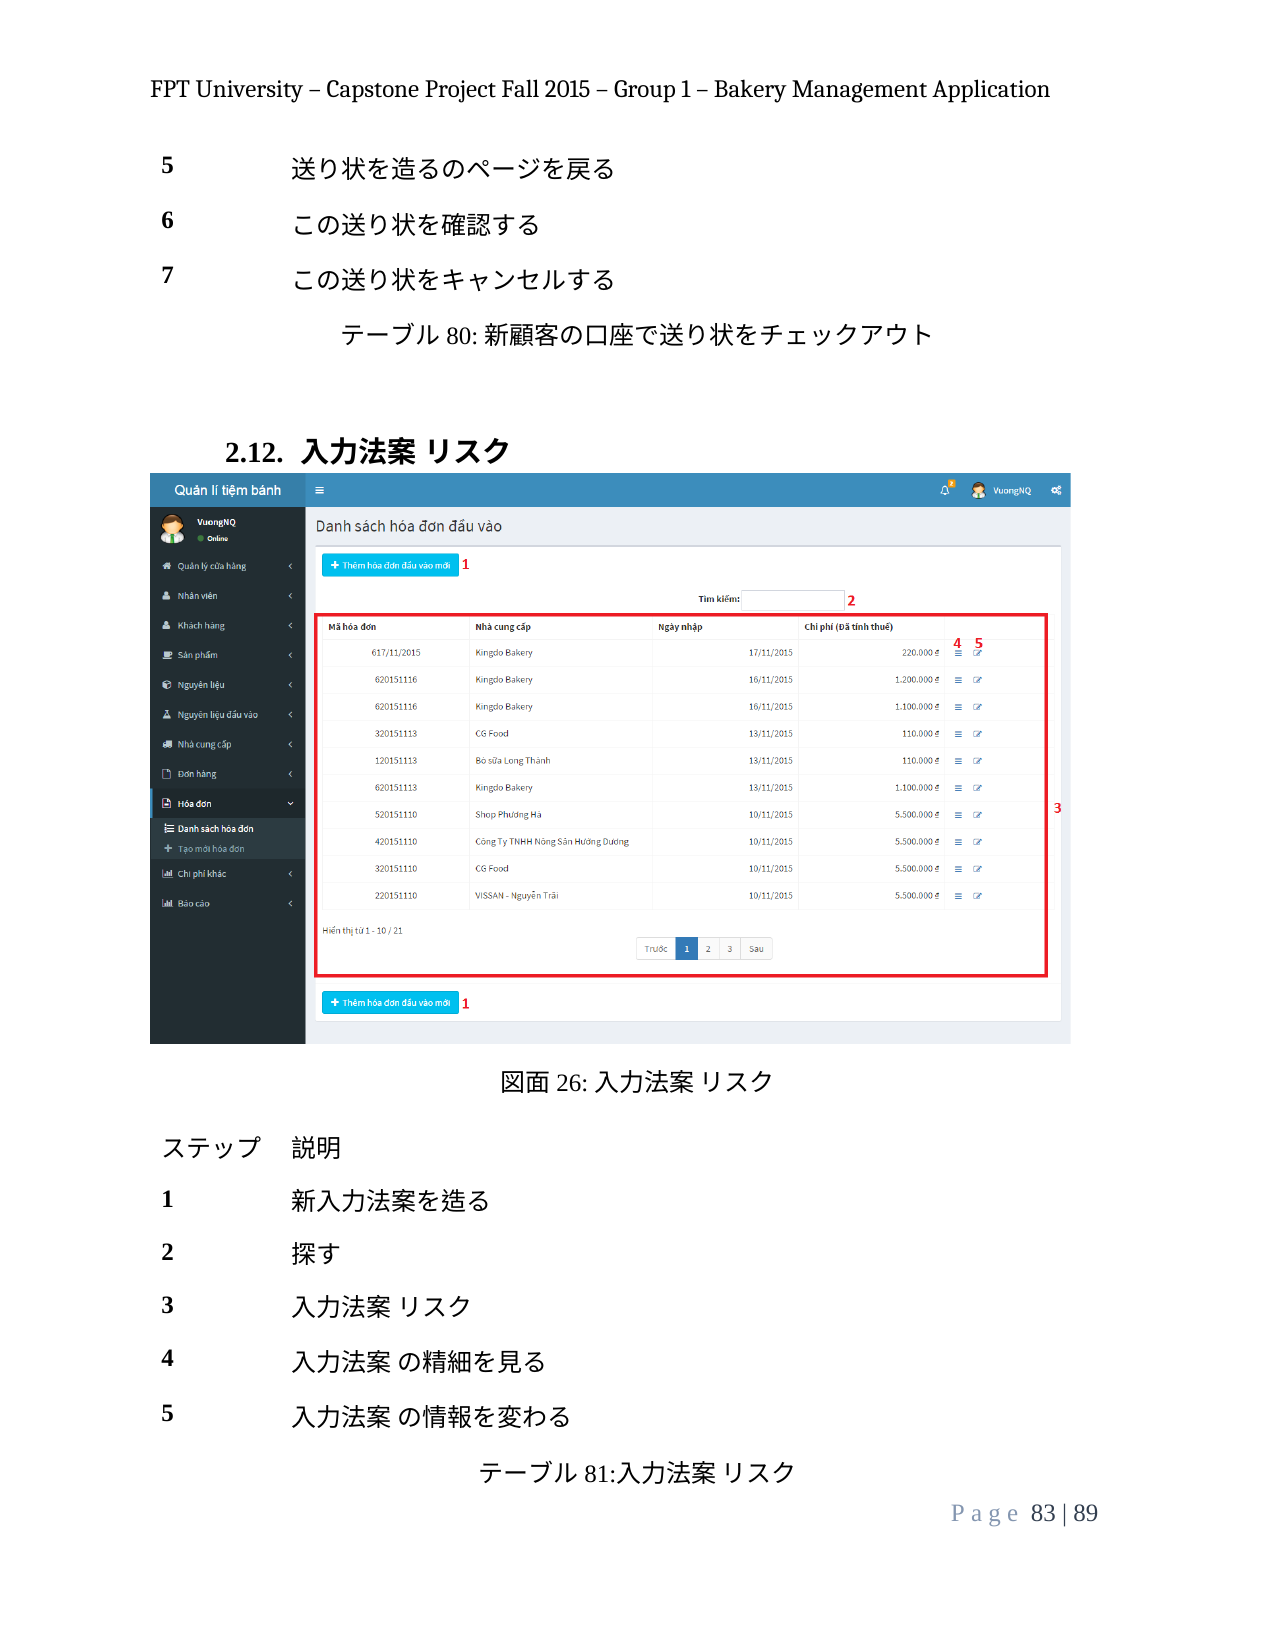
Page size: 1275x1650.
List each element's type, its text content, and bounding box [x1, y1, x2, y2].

subtitle 入力法案 リスク [225, 432, 1125, 471]
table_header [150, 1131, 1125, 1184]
picture [150, 473, 1071, 1044]
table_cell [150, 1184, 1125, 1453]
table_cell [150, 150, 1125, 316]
